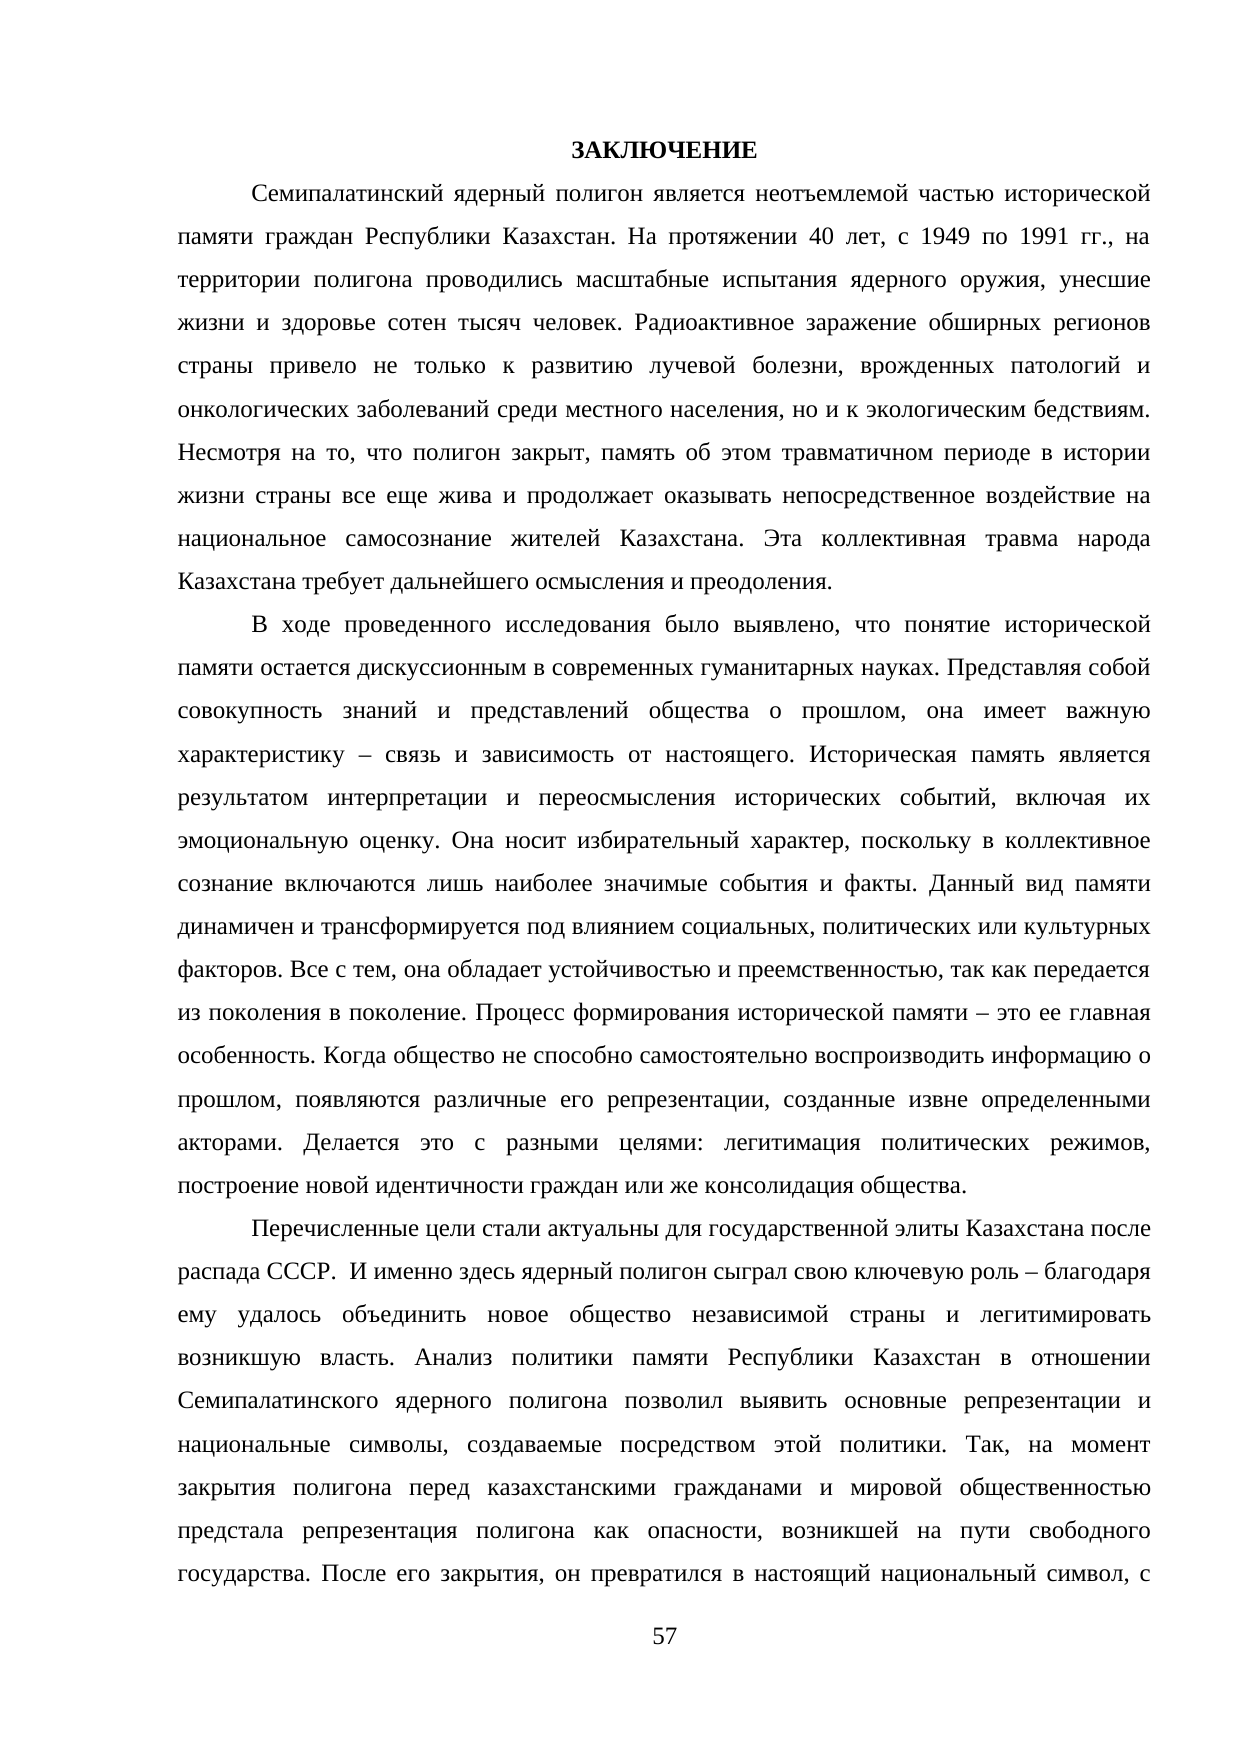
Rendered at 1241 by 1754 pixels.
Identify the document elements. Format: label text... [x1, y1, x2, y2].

text Семипалатинский ядерный полигон является неотъемлемой частью исторической памяти граждан Республики Казахстан. На протяжении 40 лет, с 1949 по 1991 гг., на территории полигона проводились масштабные испытания ядерного оружия, унесшие жизни и здоровье сотен тысяч человек. Радиоактивное заражение обширных регионов страны привело не только к развитию лучевой болезни, врожденных патологий и онкологических заболеваний среди местного населения, но и к экологическим бедствиям. Несмотря на то, что полигон закрыт, память об этом травматичном периоде в истории жизни страны все еще жива и продолжает оказывать непосредственное воздействие на национальное самосознание жителей Казахстана. Эта коллективная травма народа Казахстана требует дальнейшего осмысления и преодоления. [177, 178, 1152, 595]
subtitle ЗАКЛЮЧЕНИЕ [177, 135, 1152, 164]
text В ходе проведенного исследования было выявлено, что понятие исторической памяти остается дискуссионным в современных гуманитарных науках. Представляя собой совокупность знаний и представлений общества о прошлом, она имеет важную характеристику – связь и зависимость от настоящего. Историческая память является результатом интерпретации и переосмысления исторических событий, включая их эмоциональную оценку. Она носит избирательный характер, поскольку в коллективное сознание включаются лишь наиболее значимые события и факты. Данный вид памяти динамичен и трансформируется под влиянием социальных, политических или культурных факторов. Все с тем, она обладает устойчивостью и преемственностью, так как передается из поколения в поколение. Процесс формирования исторической памяти – это ее главная особенность. Когда общество не способно самостоятельно воспроизводить информацию о прошлом, появляются различные его репрезентации, созданные извне определенными акторами. Делается это с разными целями: легитимация политических режимов, построение новой идентичности граждан или же консолидация общества. [177, 609, 1152, 1199]
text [177, 1213, 1152, 1587]
